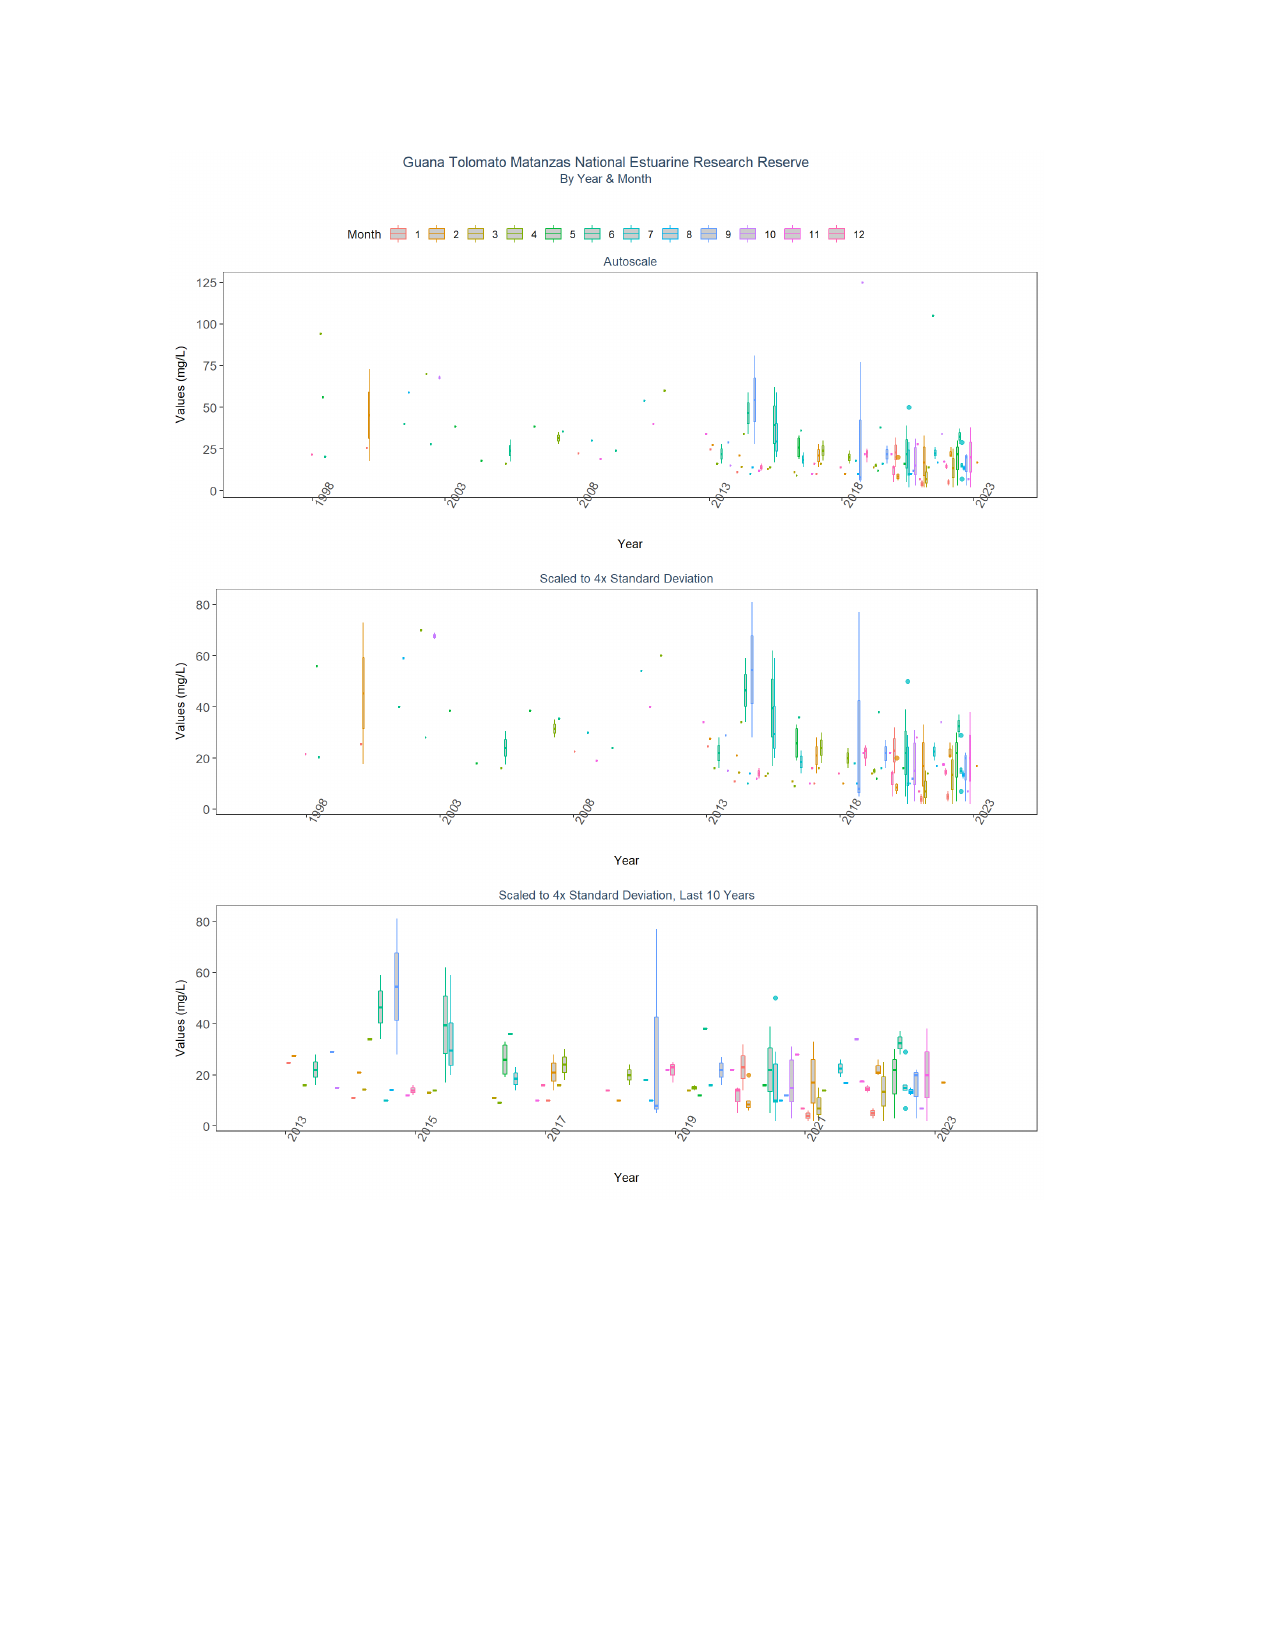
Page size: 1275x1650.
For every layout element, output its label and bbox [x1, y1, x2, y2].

picture [168, 150, 1044, 1200]
